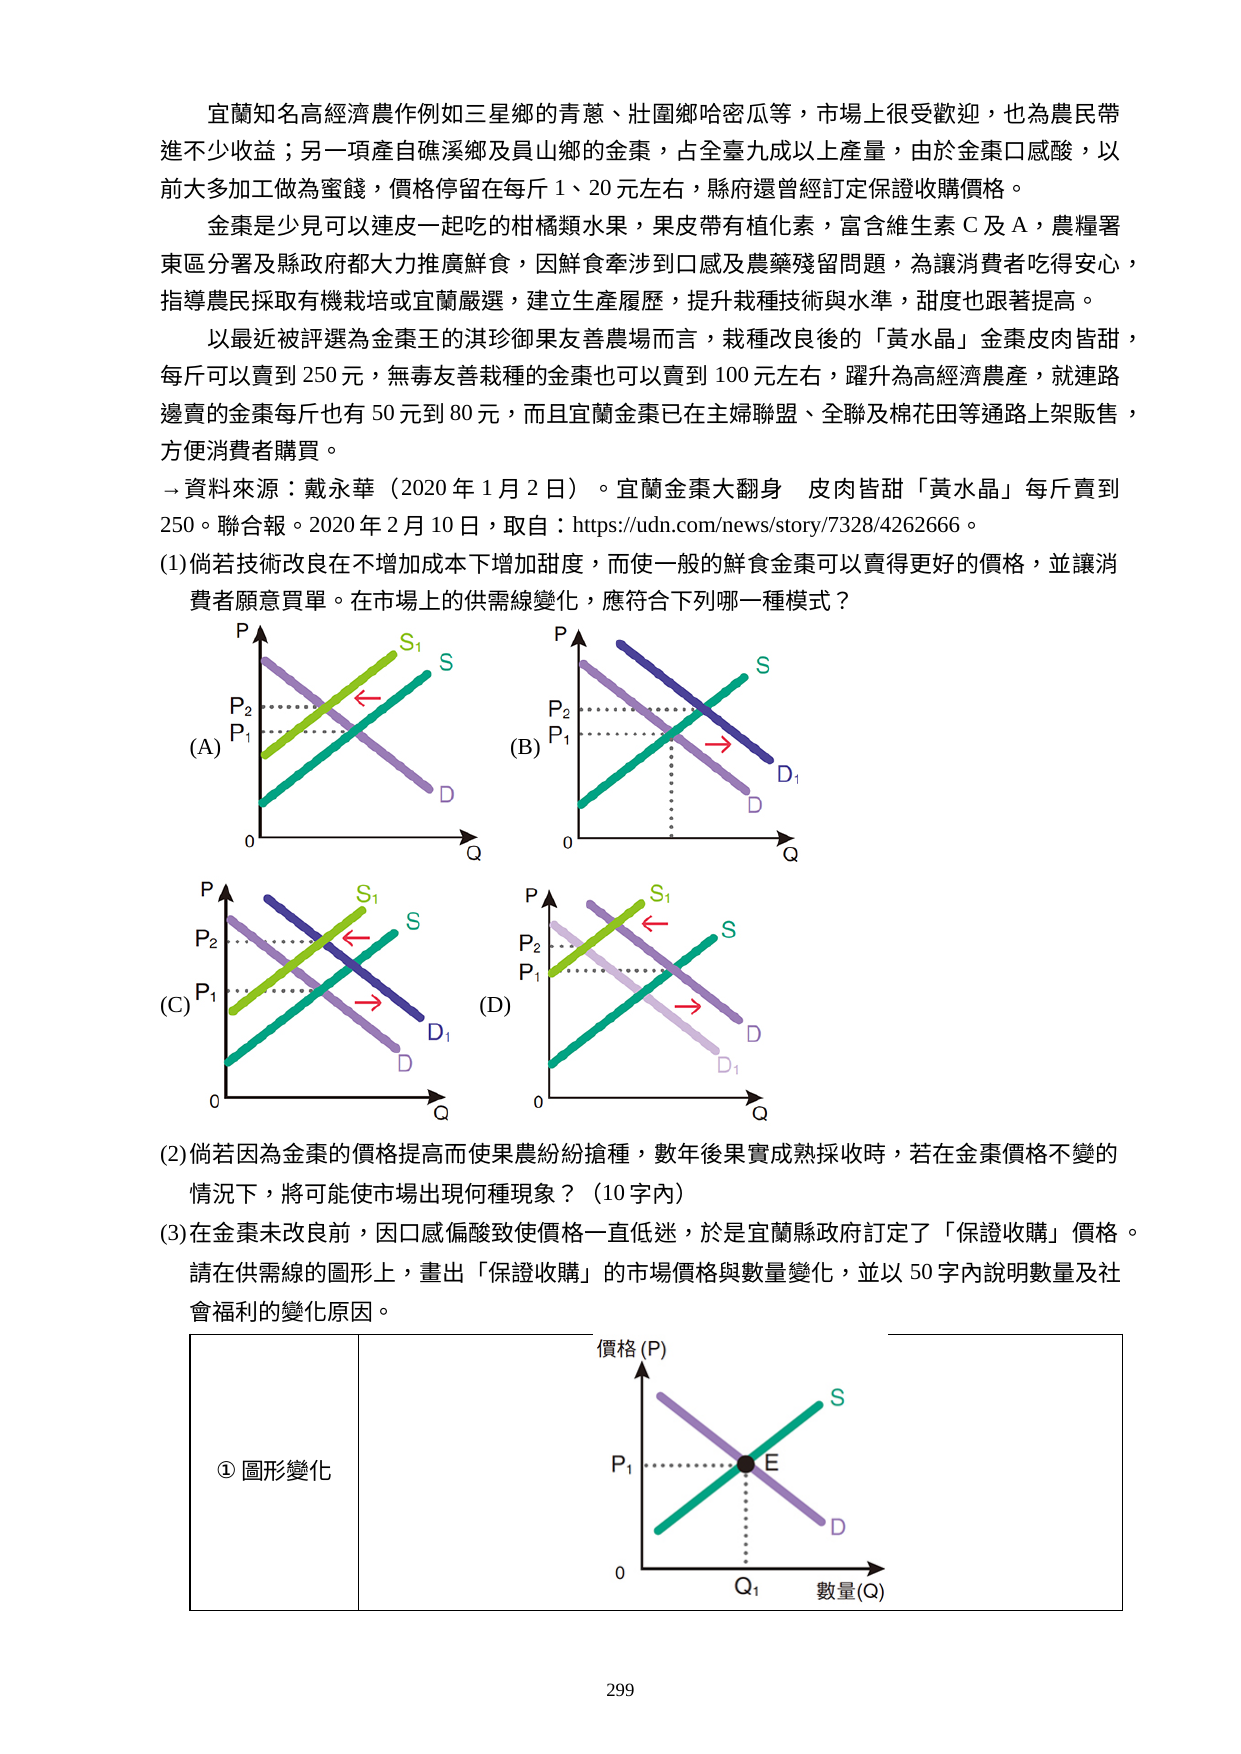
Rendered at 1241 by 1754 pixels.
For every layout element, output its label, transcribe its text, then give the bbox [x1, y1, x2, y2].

text (3) 在金棗未改良前，因口感偏酸致使價格一直低迷，於是宜蘭縣政府訂定了「保證收購」價格。請在供需線的圖形上，畫出「保證收購」的市場價格與數量變化，並以50字內說明數量及社會福利的變化原因。 [160, 1215, 1122, 1327]
picture [221, 619, 487, 866]
picture [511, 881, 777, 1127]
picture [593, 1334, 888, 1605]
picture [190, 876, 457, 1127]
table_header [359, 1335, 1122, 1610]
picture [540, 622, 807, 866]
text (2) 倘若因為金棗的價格提高而使果農紛紛搶種，數年後果實成熟採收時，若在金棗價格不變的情況下，將可能使市場出現何種現象？（10字內） [160, 1136, 1122, 1209]
table_header ①圖形變化 [191, 1335, 358, 1610]
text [160, 96, 1122, 541]
